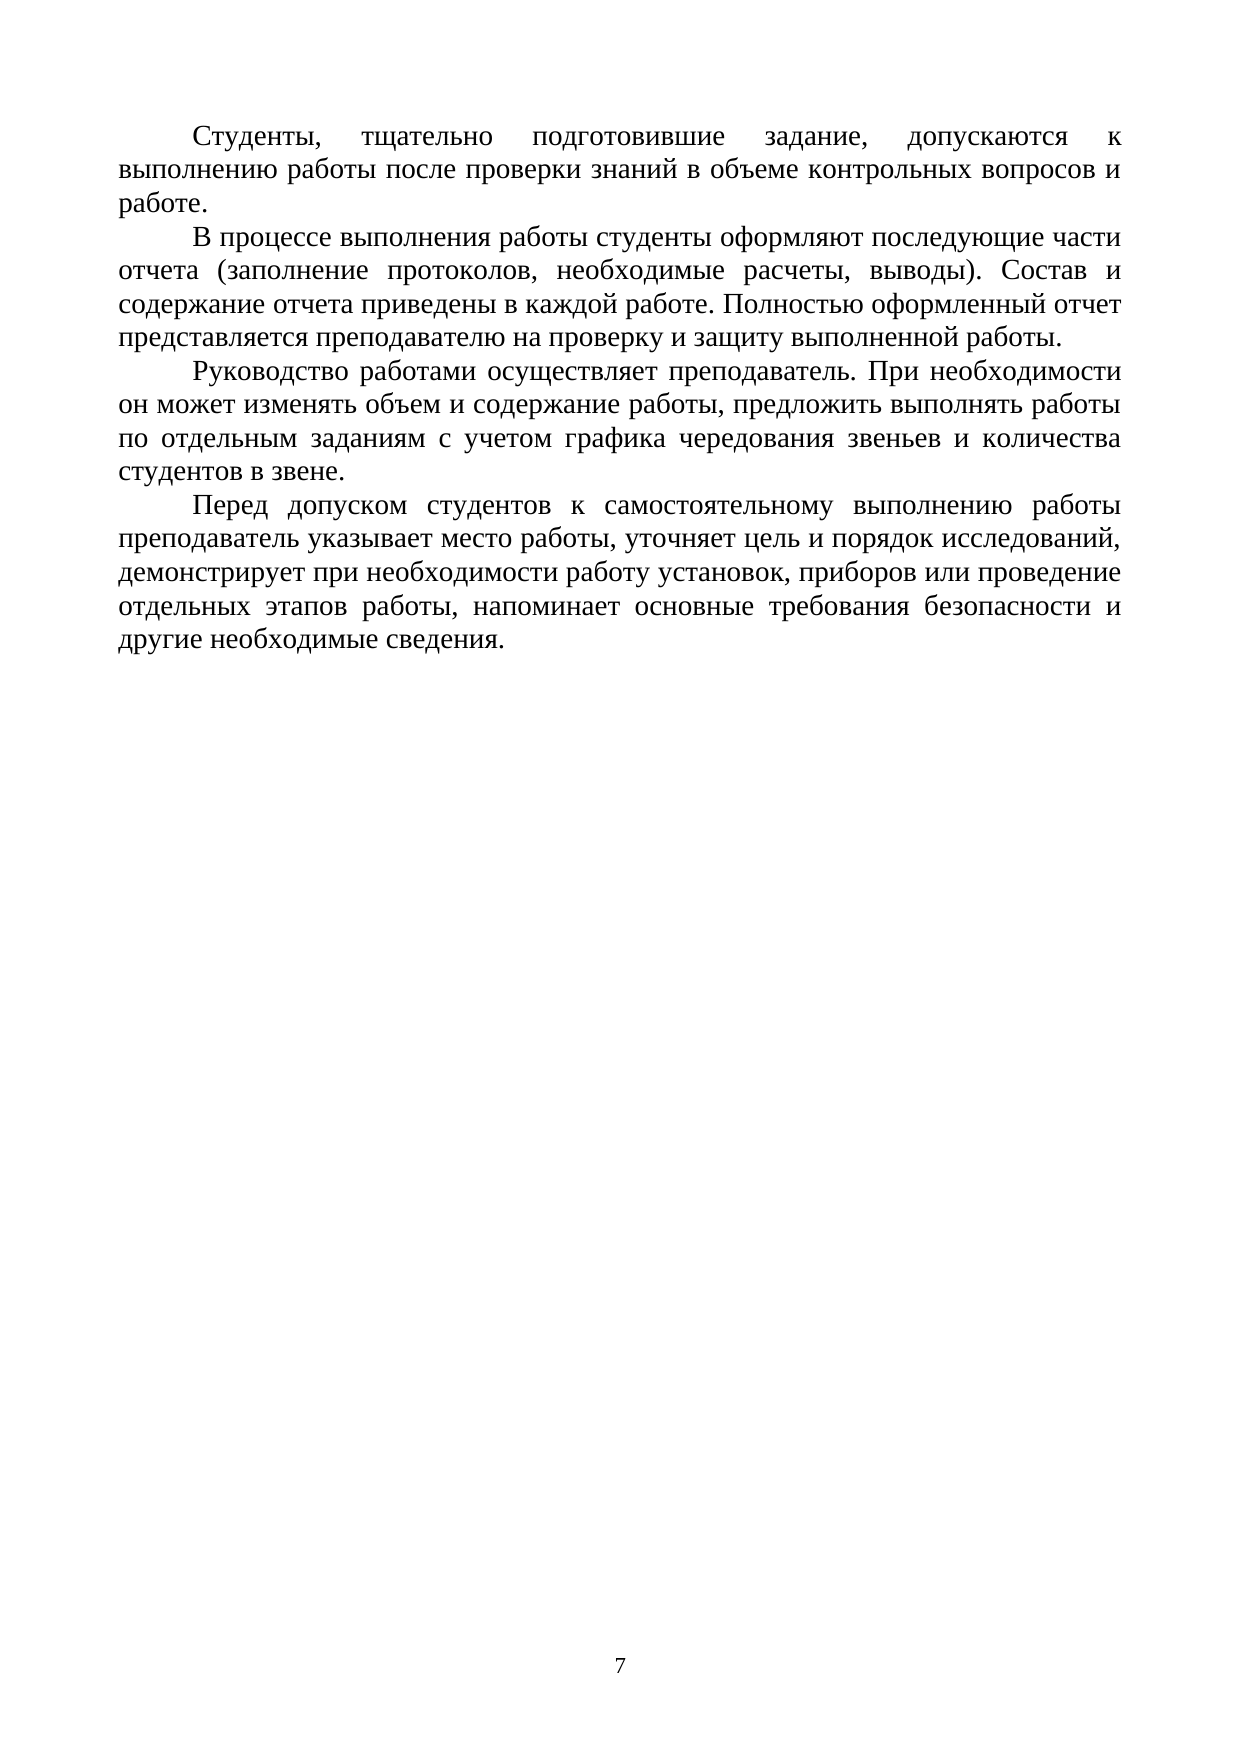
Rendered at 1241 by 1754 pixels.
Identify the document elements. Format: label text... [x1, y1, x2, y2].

text В процессе выполнения работы студенты оформляют последующие части отчета (заполнение протоколов, необходимые расчеты, выводы). Состав и содержание отчета приведены в каждой работе. Полностью оформленный отчет представляется преподавателю на проверку и защиту выполненной работы. [118, 219, 1122, 353]
text Руководство работами осуществляет преподаватель. При необходимости он может изменять объем и содержание работы, предложить выполнять работы по отдельным заданиям с учетом графика чередования звеньев и количества студентов в звене. [118, 353, 1122, 487]
text Перед допуском студентов к самостоятельному выполнению работы преподаватель указывает место работы, уточняет цель и порядок исследований, демонстрирует при необходимости работу установок, приборов или проведение отдельных этапов работы, напоминает основные требования безопасности и другие необходимые сведения. [118, 487, 1122, 655]
text Студенты, тщательно подготовившие задание, допускаются к выполнению работы после проверки знаний в объеме контрольных вопросов и работе. [118, 118, 1122, 219]
